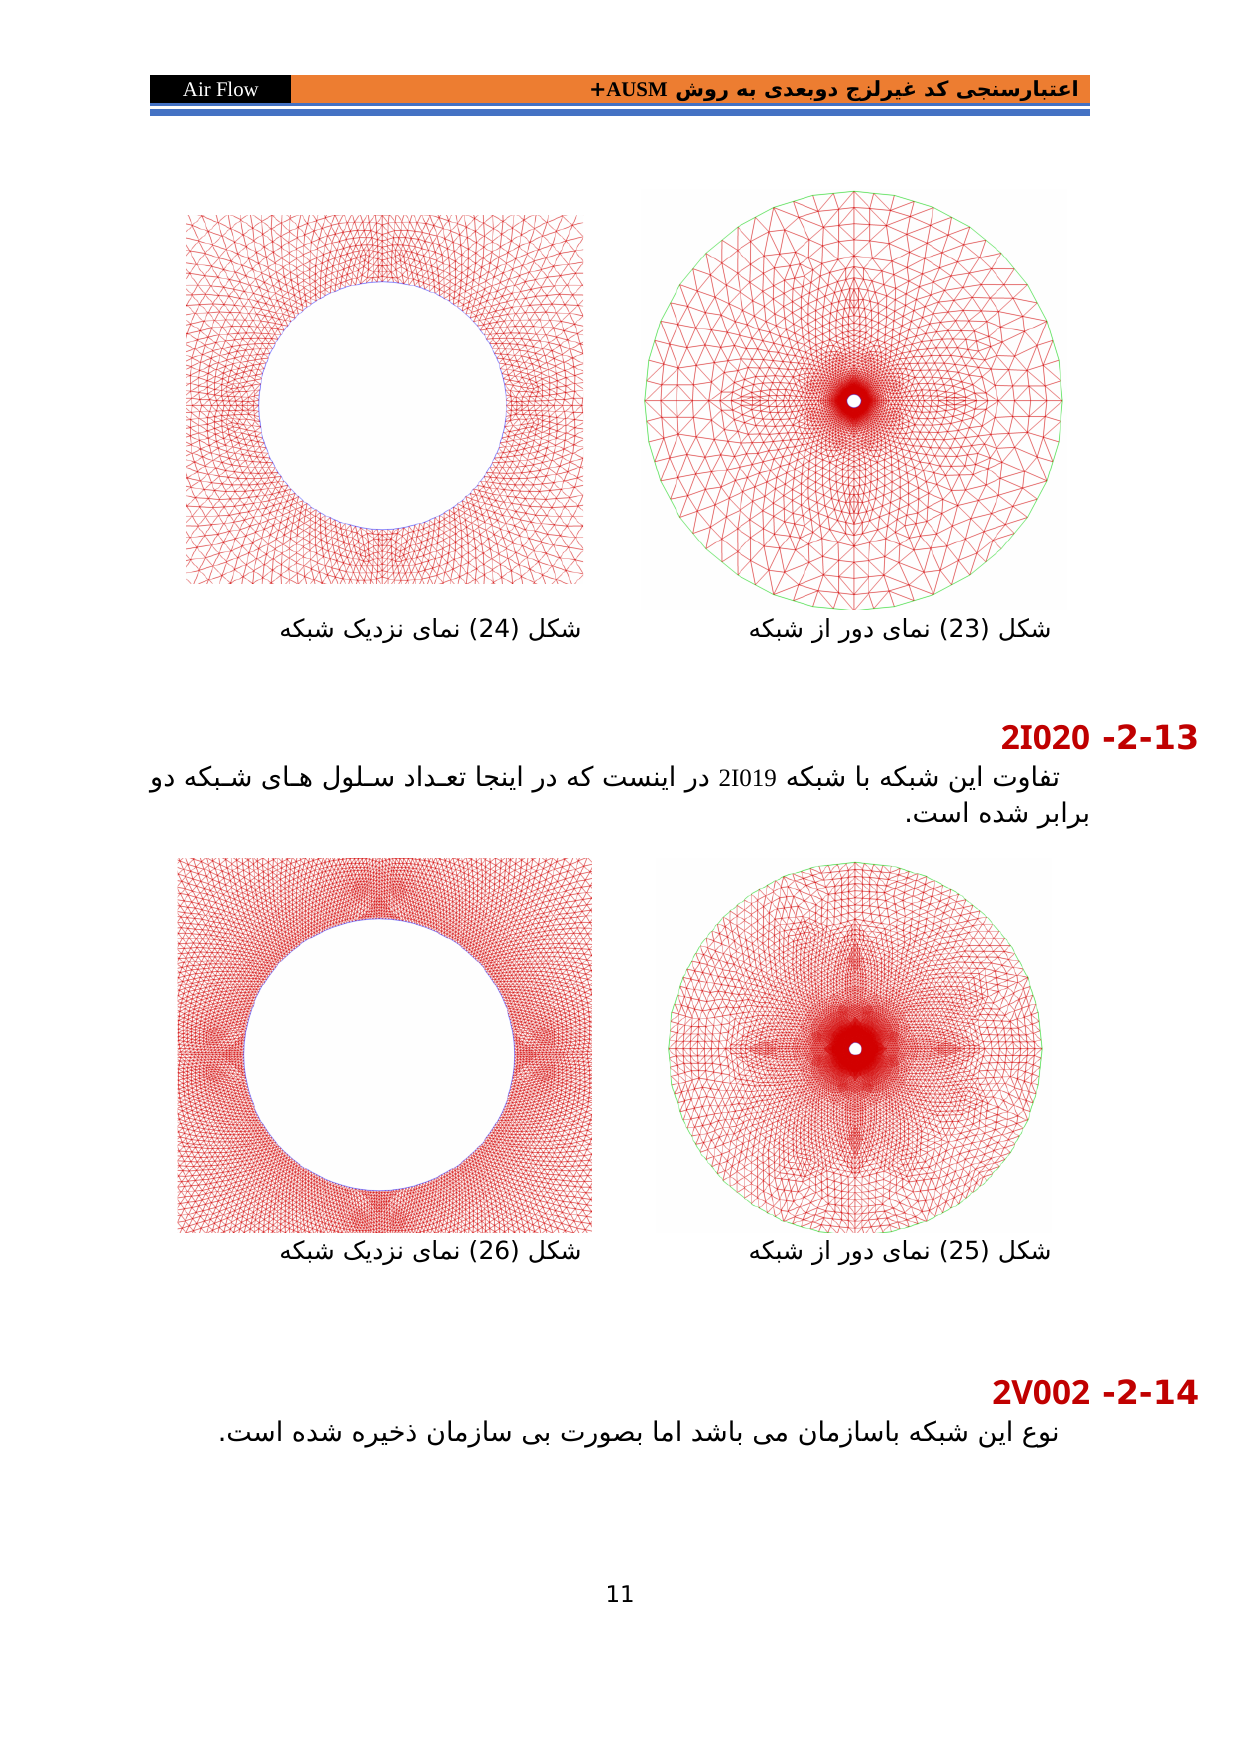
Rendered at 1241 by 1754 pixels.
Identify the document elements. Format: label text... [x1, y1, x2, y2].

text تفاوت این شبکه با شبکه 2I019 در اینست که در اینجا تعداد سلول های شبکه دو برابر شده است. [150, 761, 1090, 829]
picture [641, 189, 1068, 610]
subtitle 2I020 [150, 714, 1090, 759]
picture [656, 858, 1053, 1233]
table_header [620, 189, 1089, 614]
text نوع این شبکه باسازمان می باشد اما بصورت بی سازمان ذخیره شده است. [150, 1417, 1090, 1448]
table_cell نمای دور از شبکه [620, 1236, 1089, 1369]
picture [177, 858, 592, 1233]
table_cell نمای دور از شبکه [620, 614, 1089, 681]
picture [186, 215, 584, 584]
table_cell نمای نزدیک شبکه [150, 614, 619, 681]
table_cell نمای نزدیک شبکه [150, 1236, 619, 1369]
table_header [620, 859, 1089, 1236]
subtitle 2V002 [150, 1369, 1090, 1414]
table_header [150, 189, 619, 614]
table_header [150, 859, 619, 1236]
